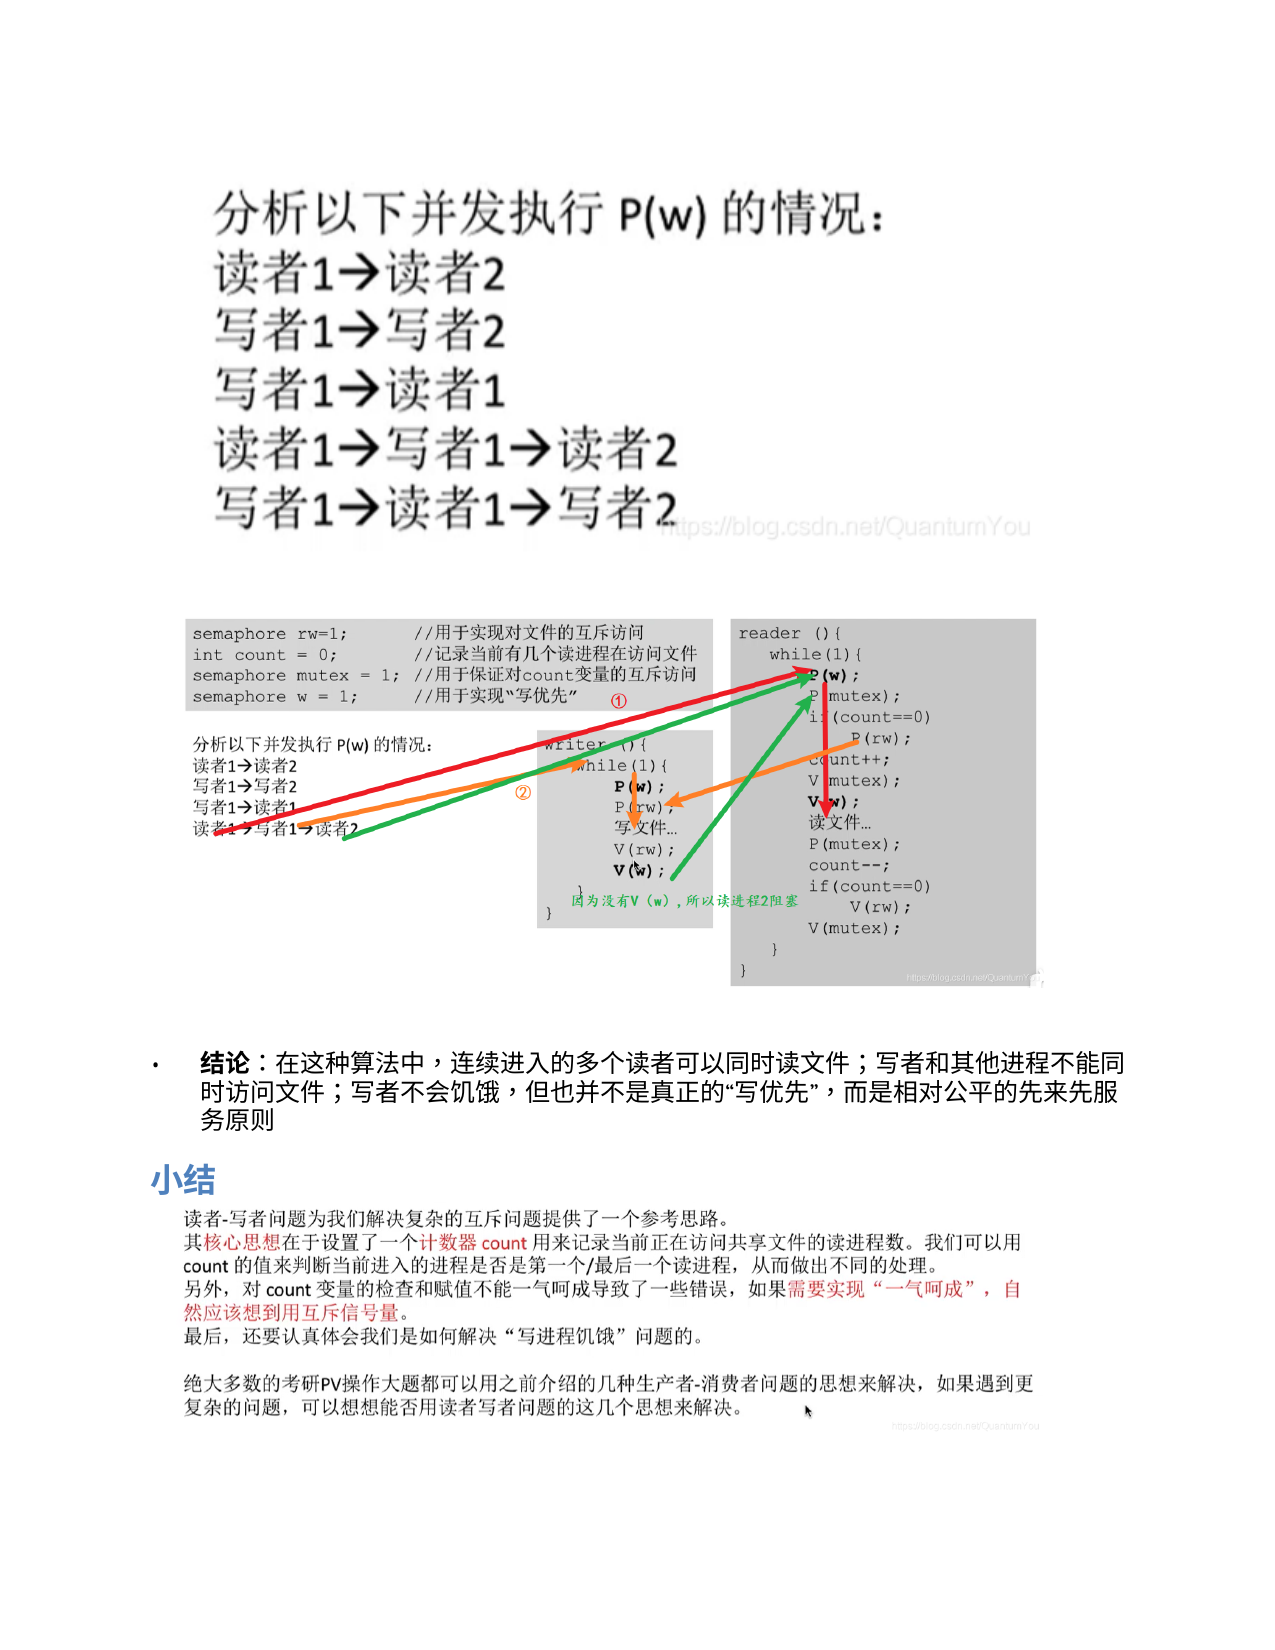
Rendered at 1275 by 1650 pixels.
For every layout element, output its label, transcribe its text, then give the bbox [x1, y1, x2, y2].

picture [168, 150, 1044, 555]
picture [168, 617, 1044, 988]
subtitle 小结 [150, 1157, 1125, 1202]
list 结论：在这种算法中，连续进入的多个读者可以同时读文件；写者和其他进程不能同时访问文件；写者不会饥饿，但也并不是真正的“写优先”，而是相对公平的先来先服务原则 [150, 1050, 1125, 1136]
picture [168, 1202, 1044, 1437]
